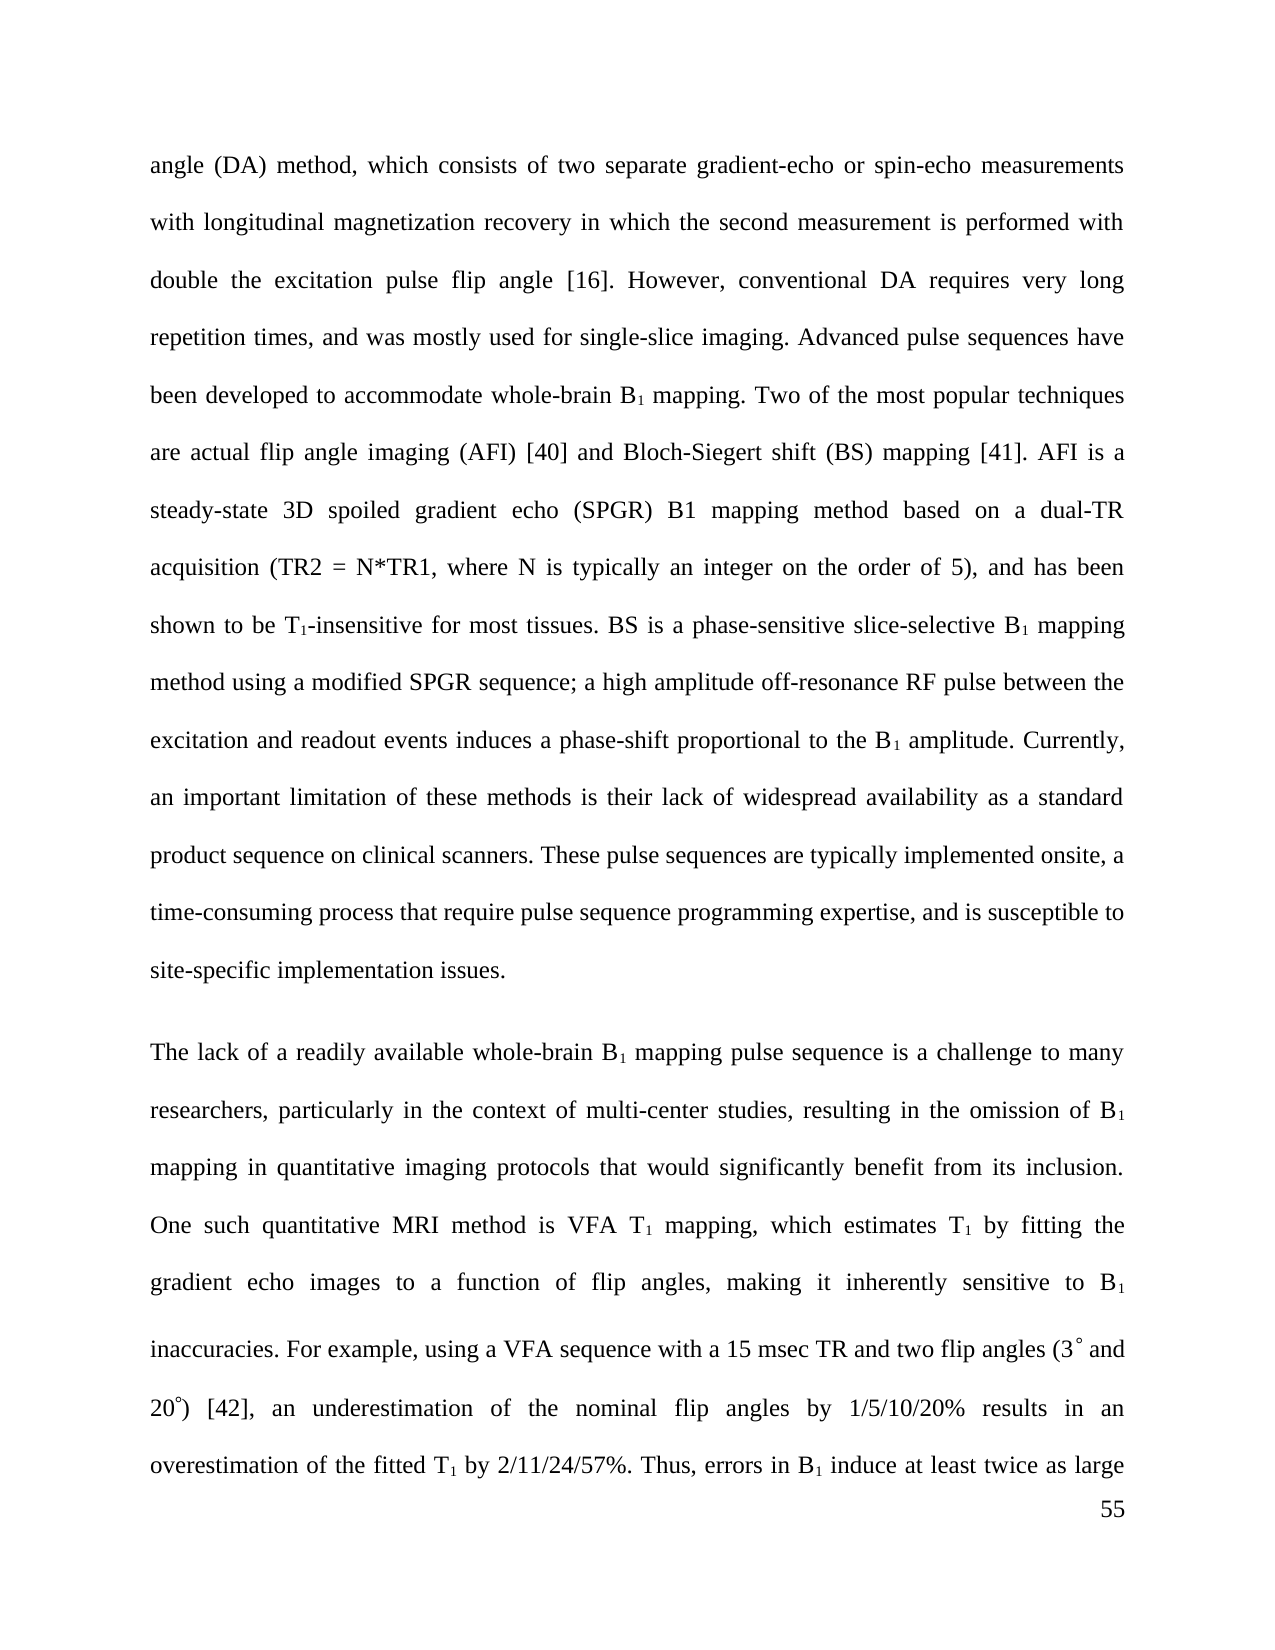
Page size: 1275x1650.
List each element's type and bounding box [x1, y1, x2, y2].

text [150, 1037, 1125, 1479]
text [150, 150, 1125, 984]
